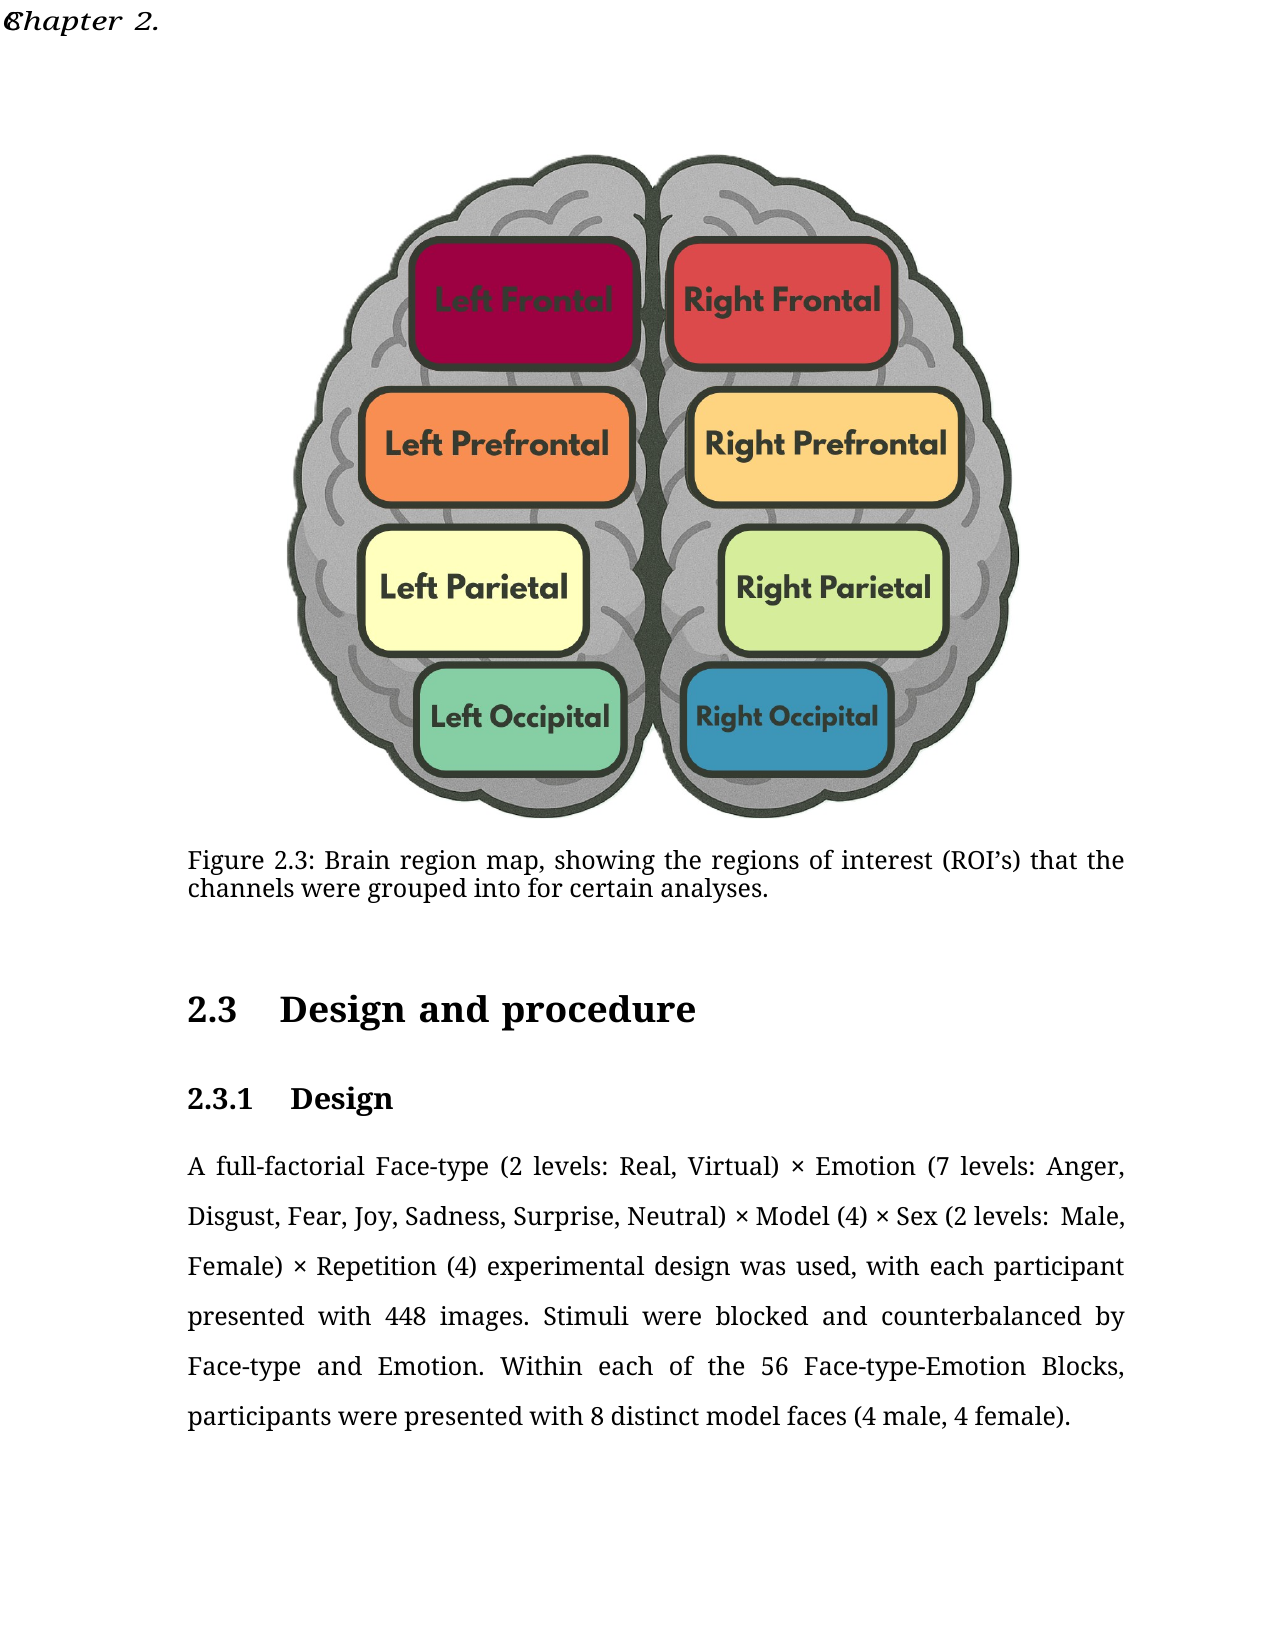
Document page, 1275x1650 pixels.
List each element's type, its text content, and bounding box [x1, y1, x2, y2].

text Figure 2.3: Brain region map, showing the regions of interest (ROI’s) that the channels were grouped into for certain analyses. [187, 845, 1125, 905]
subtitle Design and procedure [187, 984, 1156, 1033]
subtitle Design [187, 1078, 1156, 1118]
text A full-factorial Face-type (2 levels: Real, Virtual) × Emotion (7 levels: Anger, Disgust, Fear, Joy, Sadness, Surprise, Neutral) × Model (4) × Sex (2 levels: Male, Female) × Repetition (4) experimental design was used, with each participant presented with 448 images. Stimuli were blocked and counterbalanced by Face-type and Emotion. Within each of the 56 Face-type-Emotion Blocks, participants were presented with 8 distinct model faces (4 male, 4 female). [187, 1149, 1125, 1433]
picture [286, 154, 1021, 819]
